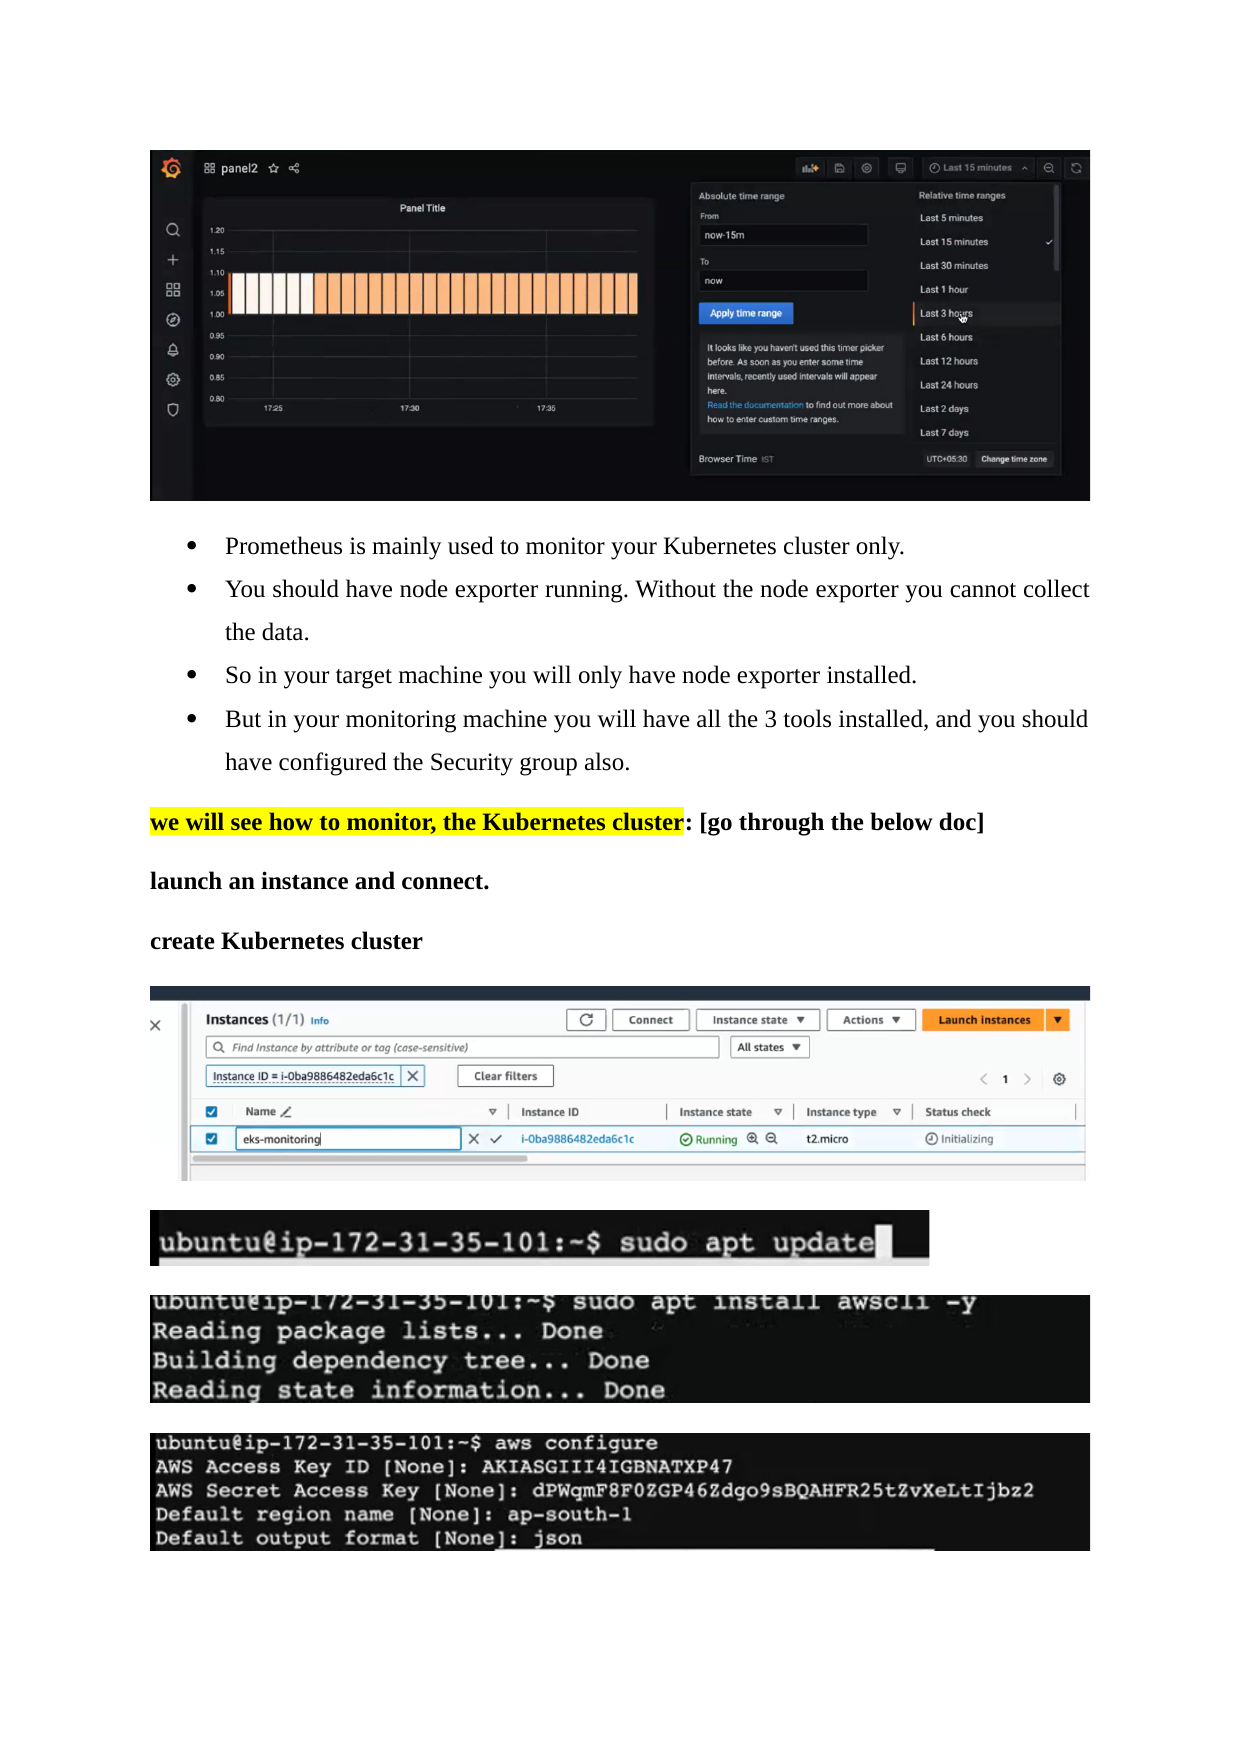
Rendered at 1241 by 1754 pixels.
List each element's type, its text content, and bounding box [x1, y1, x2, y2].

picture [150, 1210, 930, 1266]
list But in your monitoring machine you will have all the 3 tools installed, and you should have configured the Security group also. [187, 704, 1090, 776]
picture [150, 986, 1091, 1181]
list Prometheus is mainly used to monitor your Kubernetes cluster only. [187, 531, 1090, 560]
picture [150, 1433, 1091, 1551]
text we will see how to monitor, the Kubernetes cluster: [go through the below doc] [684, 807, 1090, 835]
picture [150, 1295, 1091, 1403]
picture [150, 150, 1091, 501]
list So in your target machine you will only have node exporter installed. [187, 661, 1090, 689]
text launch an instance and connect. [150, 866, 1090, 895]
list You should have node exporter running. Without the node exporter you cannot collect the data. [187, 574, 1090, 646]
text create Kubernetes cluster [150, 926, 1090, 955]
